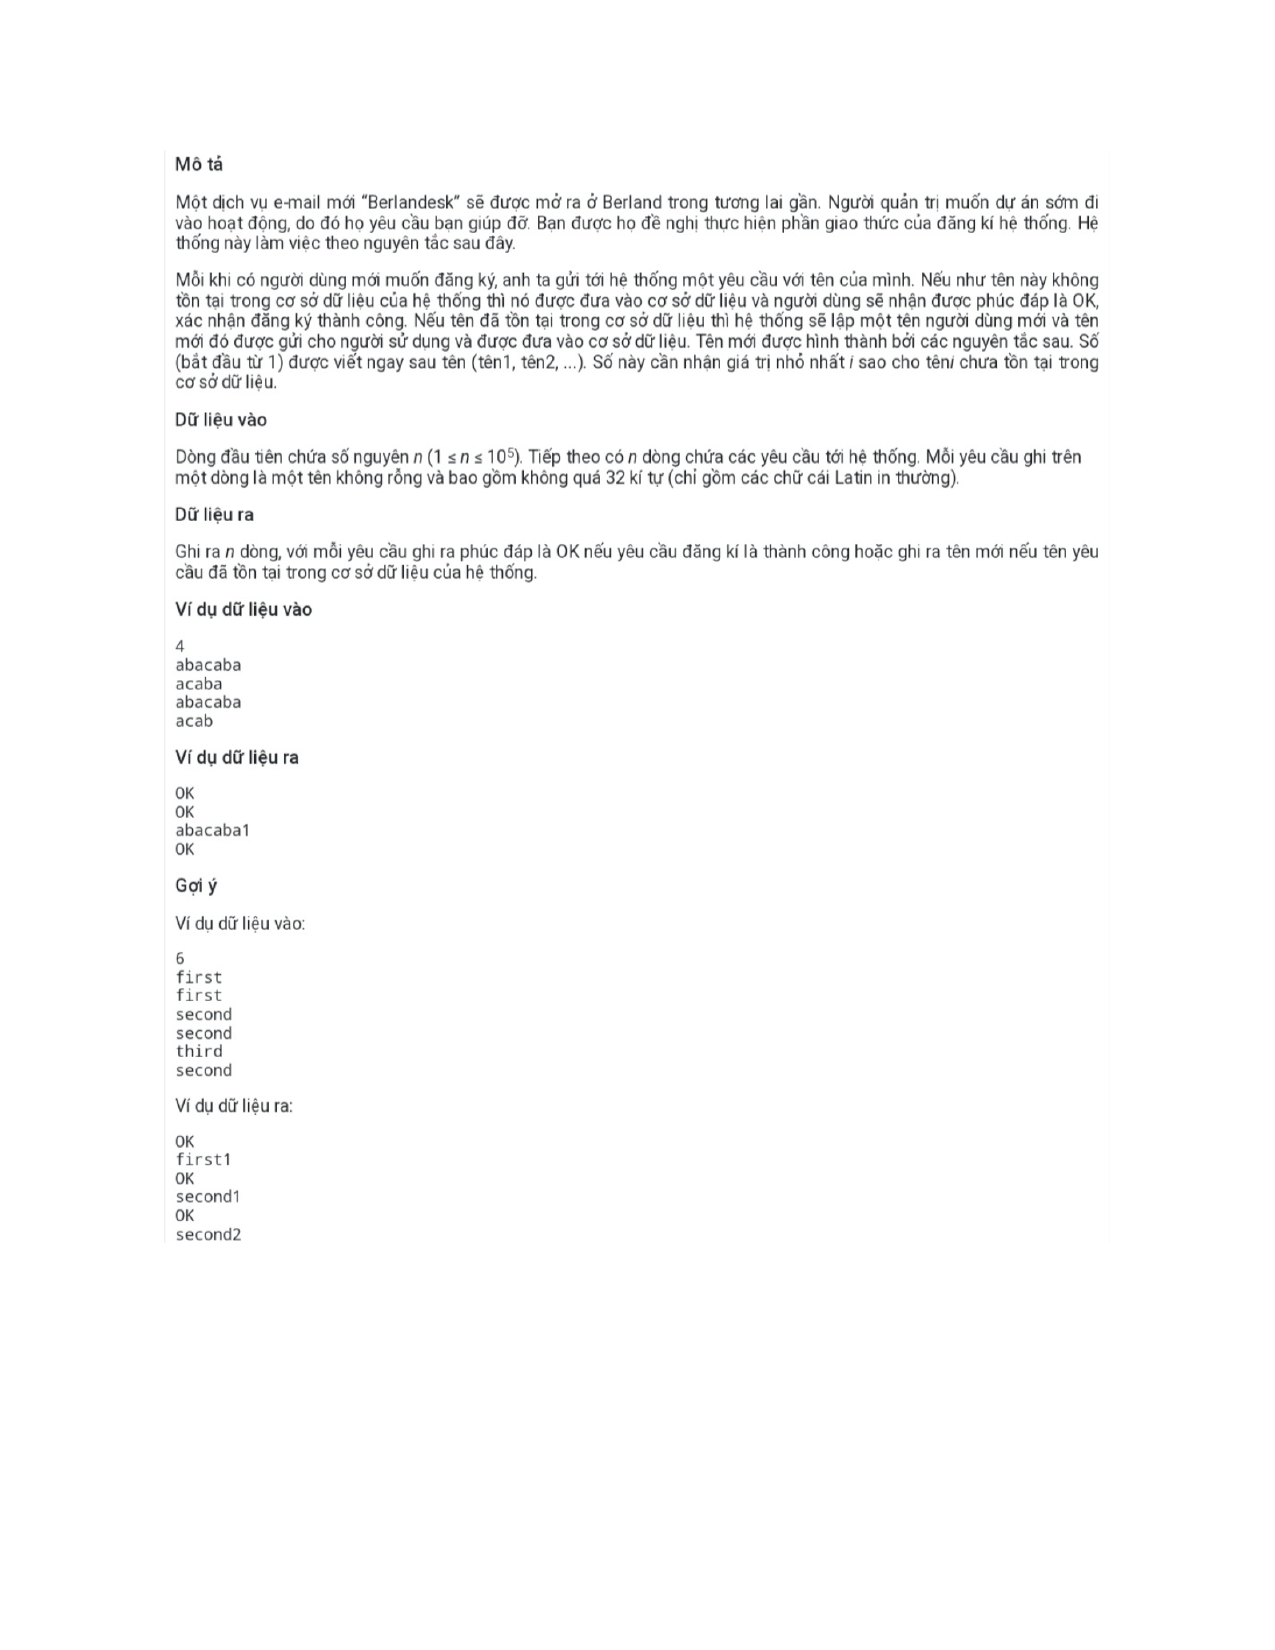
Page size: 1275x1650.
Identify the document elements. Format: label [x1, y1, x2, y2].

picture [150, 150, 1110, 1243]
